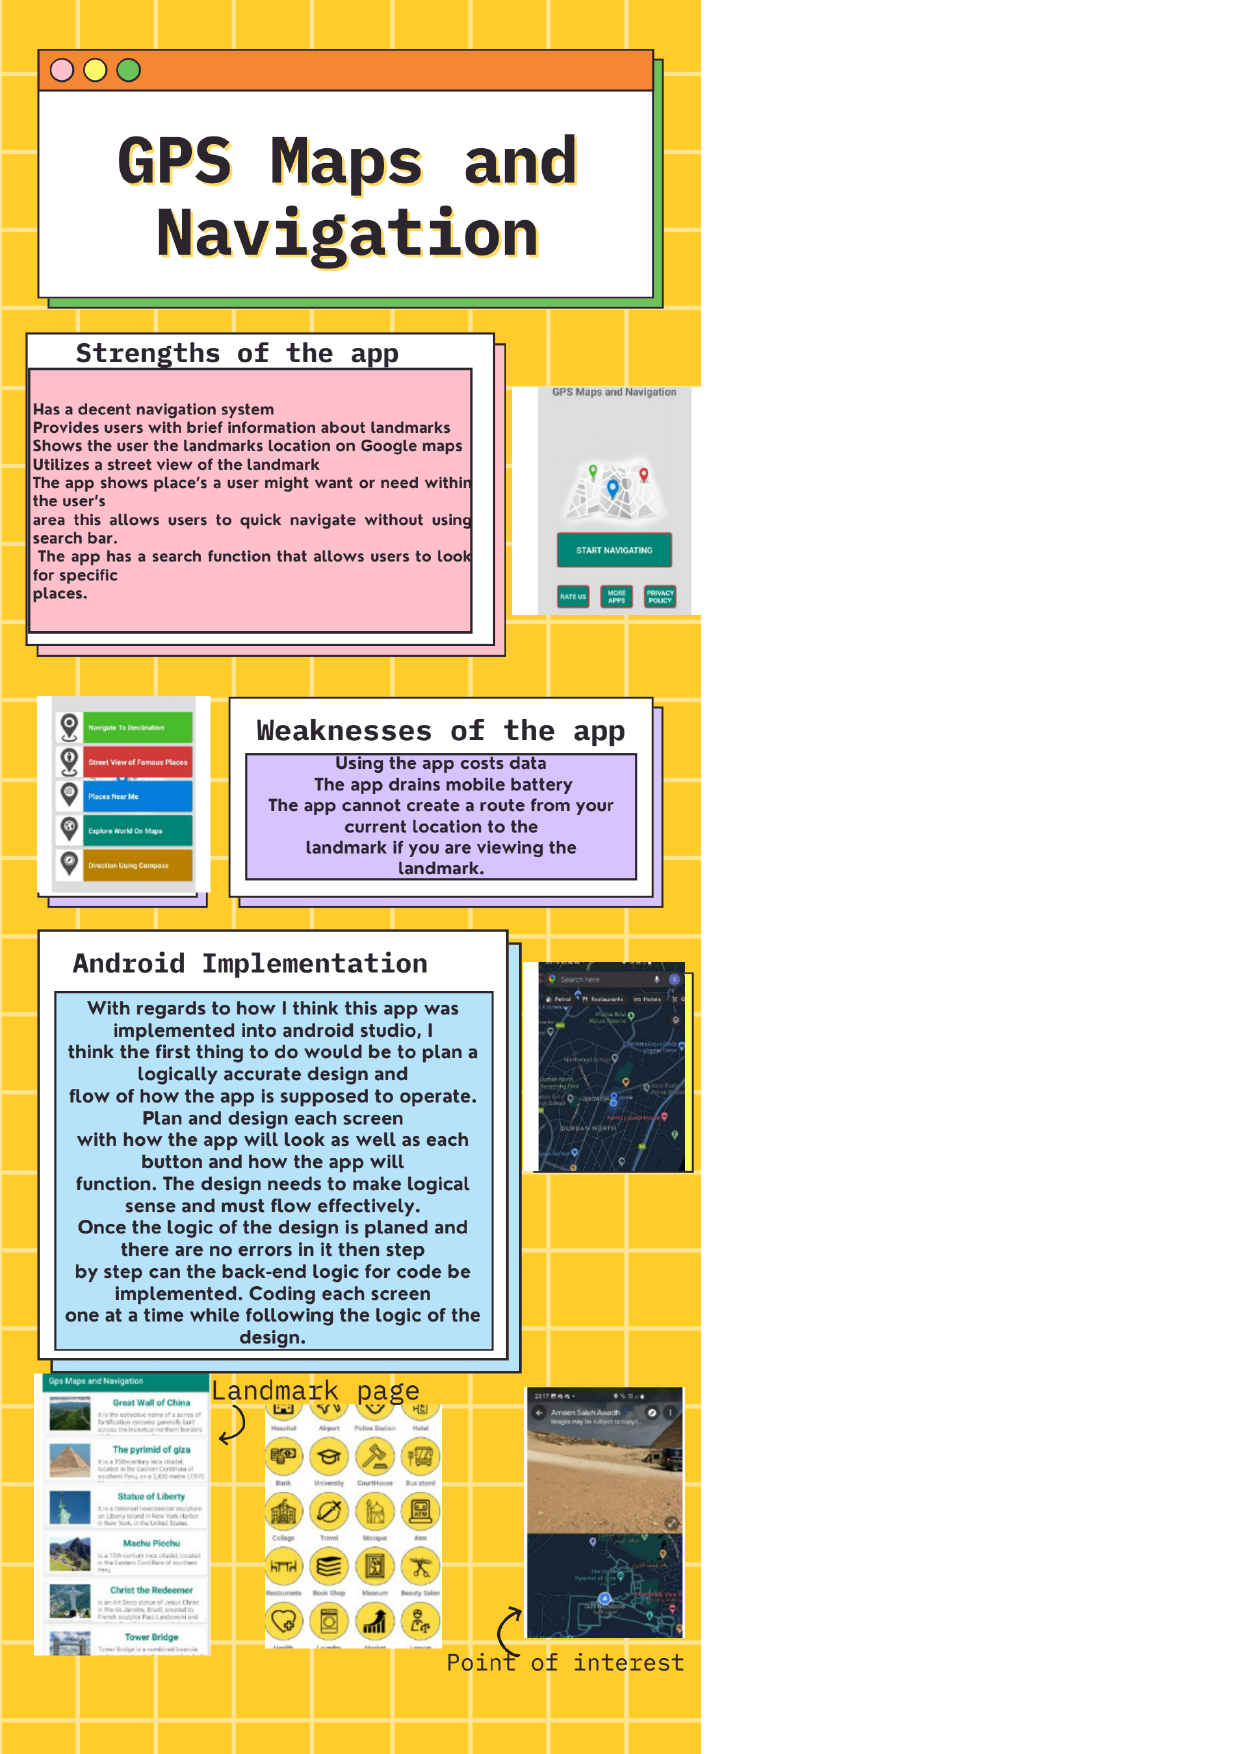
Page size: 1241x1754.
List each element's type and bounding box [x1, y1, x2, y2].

picture [0, 0, 701, 1754]
